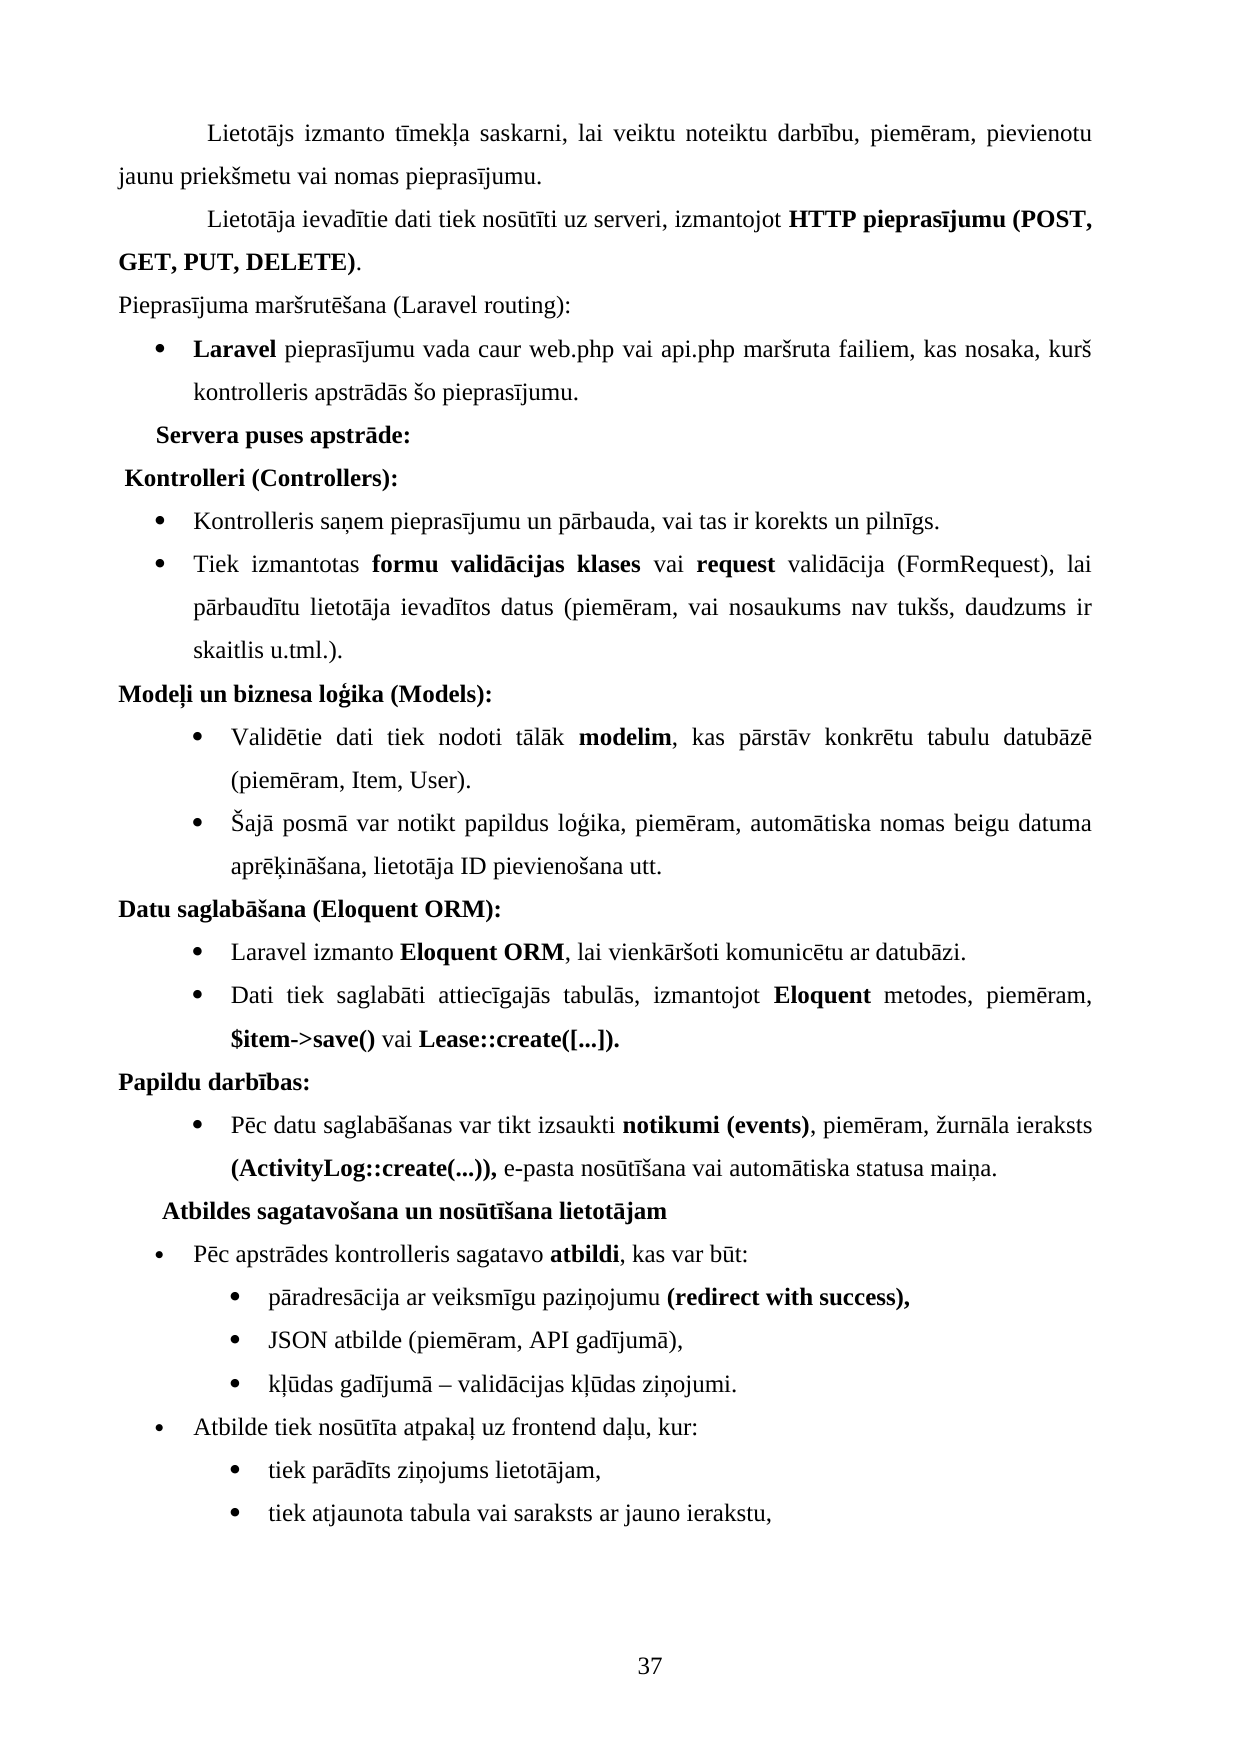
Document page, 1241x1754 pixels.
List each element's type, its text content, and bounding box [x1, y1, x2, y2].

list tiek parādīts ziņojums lietotājam, [231, 1455, 1092, 1484]
text Papildu darbības: [118, 1067, 1092, 1096]
text Lietotājs izmanto tīmekļa saskarni, lai veiktu noteiktu darbību, piemēram, pievienotu jaunu priekšmetu vai nomas pieprasījumu. [118, 118, 1092, 190]
list Pēc apstrādes kontrolleris sagatavo atbildi, kas var būt: [156, 1239, 1092, 1268]
list Dati tiek saglabāti attiecīgajās tabulās, izmantojot Eloquent metodes, piemēram, $item->save() vai Lease::create([...]). [193, 981, 1092, 1052]
list kļūdas gadījumā – validācijas kļūdas ziņojumi. [231, 1369, 1092, 1397]
text Kontrolleri (Controllers): [118, 463, 1092, 492]
text Servera puses apstrāde: [118, 420, 1092, 449]
text Datu saglabāšana (Eloquent ORM): [118, 894, 1092, 923]
list Atbilde tiek nosūtīta atpakaļ uz frontend daļu, kur: [156, 1412, 1092, 1441]
text Pieprasījuma maršrutēšana (Laravel routing): [118, 291, 1092, 319]
text Lietotāja ievadītie dati tiek nosūtīti uz serveri, izmantojot HTTP pieprasījumu (POST, GET, PUT, DELETE). [118, 204, 1092, 276]
text Atbildes sagatavošana un nosūtīšana lietotājam [118, 1196, 1092, 1225]
list Laravel izmanto Eloquent ORM, lai vienkāršoti komunicētu ar datubāzi. [193, 937, 1092, 966]
list tiek atjaunota tabula vai saraksts ar jauno ierakstu, [231, 1498, 1092, 1527]
list Validētie dati tiek nodoti tālāk modelim, kas pārstāv konkrētu tabulu datubāzē (piemēram, Item, User). [193, 722, 1092, 794]
list Pēc datu saglabāšanas var tikt izsaukti notikumi (events), piemēram, žurnāla ieraksts (ActivityLog::create(...)), e-pasta nosūtīšana vai automātiska statusa maiņa. [193, 1110, 1092, 1182]
list pāradresācija ar veiksmīgu paziņojumu (redirect with success), [231, 1282, 1092, 1311]
list Šajā posmā var notikt papildus loģika, piemēram, automātiska nomas beigu datuma aprēķināšana, lietotāja ID pievienošana utt. [193, 808, 1092, 880]
list Kontrolleris saņem pieprasījumu un pārbauda, vai tas ir korekts un pilnīgs. [156, 506, 1092, 535]
list Tiek izmantotas formu validācijas klases vai request validācija (FormRequest), lai pārbaudītu lietotāja ievadītos datus (piemēram, vai nosaukums nav tukšs, daudzums ir skaitlis u.tml.). [156, 549, 1092, 664]
list JSON atbilde (piemēram, API gadījumā), [231, 1326, 1092, 1354]
list Laravel pieprasījumu vada caur web.php vai api.php maršruta failiem, kas nosaka, kurš kontrolleris apstrādās šo pieprasījumu. [156, 334, 1092, 406]
text Modeļi un biznesa loģika (Models): [118, 679, 1092, 707]
